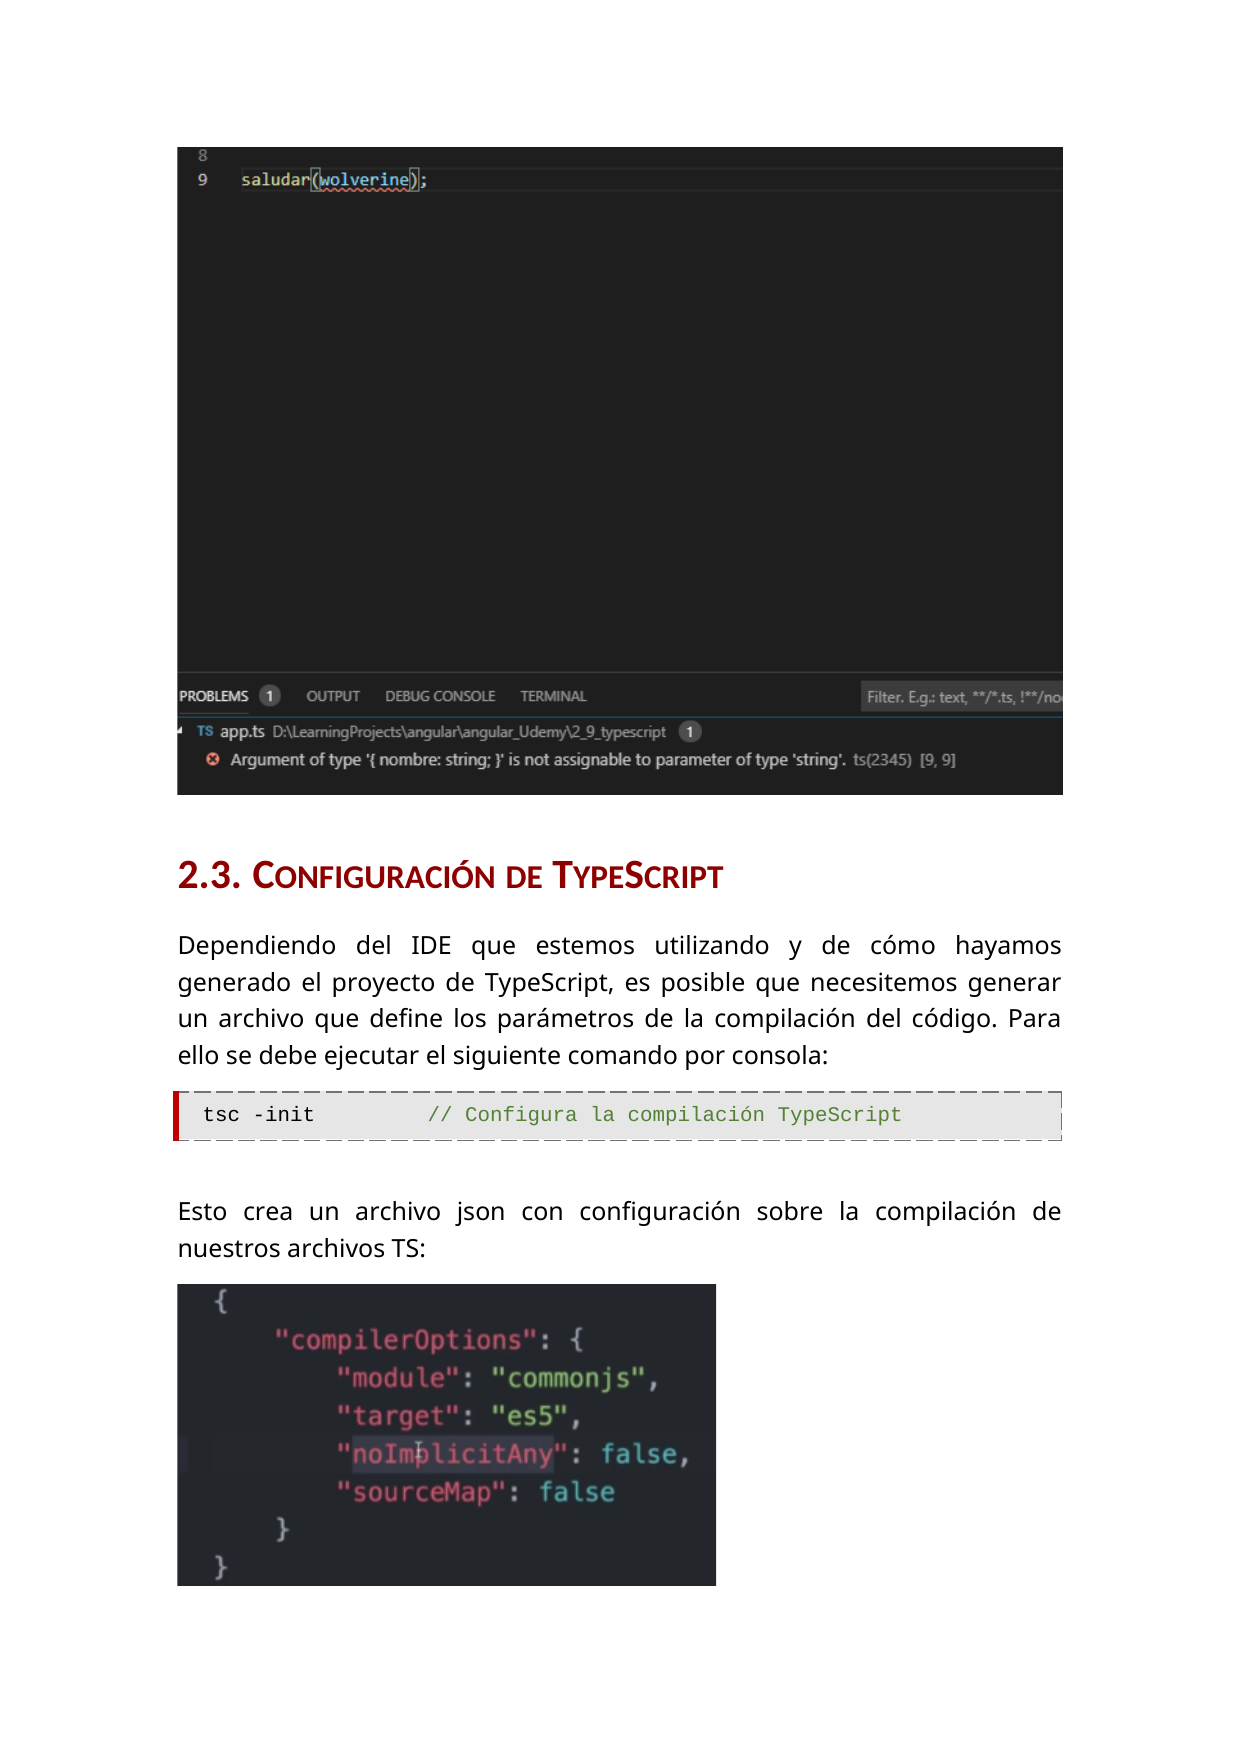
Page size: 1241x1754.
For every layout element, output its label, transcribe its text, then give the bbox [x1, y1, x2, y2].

picture [177, 147, 1063, 795]
subtitle Configuración de TypeScript [177, 848, 1063, 898]
picture [177, 1284, 717, 1586]
text Esto crea un archivo json con configuración sobre la compilación de nuestros archivos TS: [177, 1194, 1063, 1265]
text Dependiendo del IDE que estemos utilizando y de cómo hayamos generado el proyecto de TypeScript, es posible que necesitemos generar un archivo que define los parámetros de la compilación del código. Para ello se debe ejecutar el siguiente comando por consola: [177, 928, 1063, 1072]
table_header tsc -init // Configura la compilación TypeScript [179, 1091, 1062, 1139]
